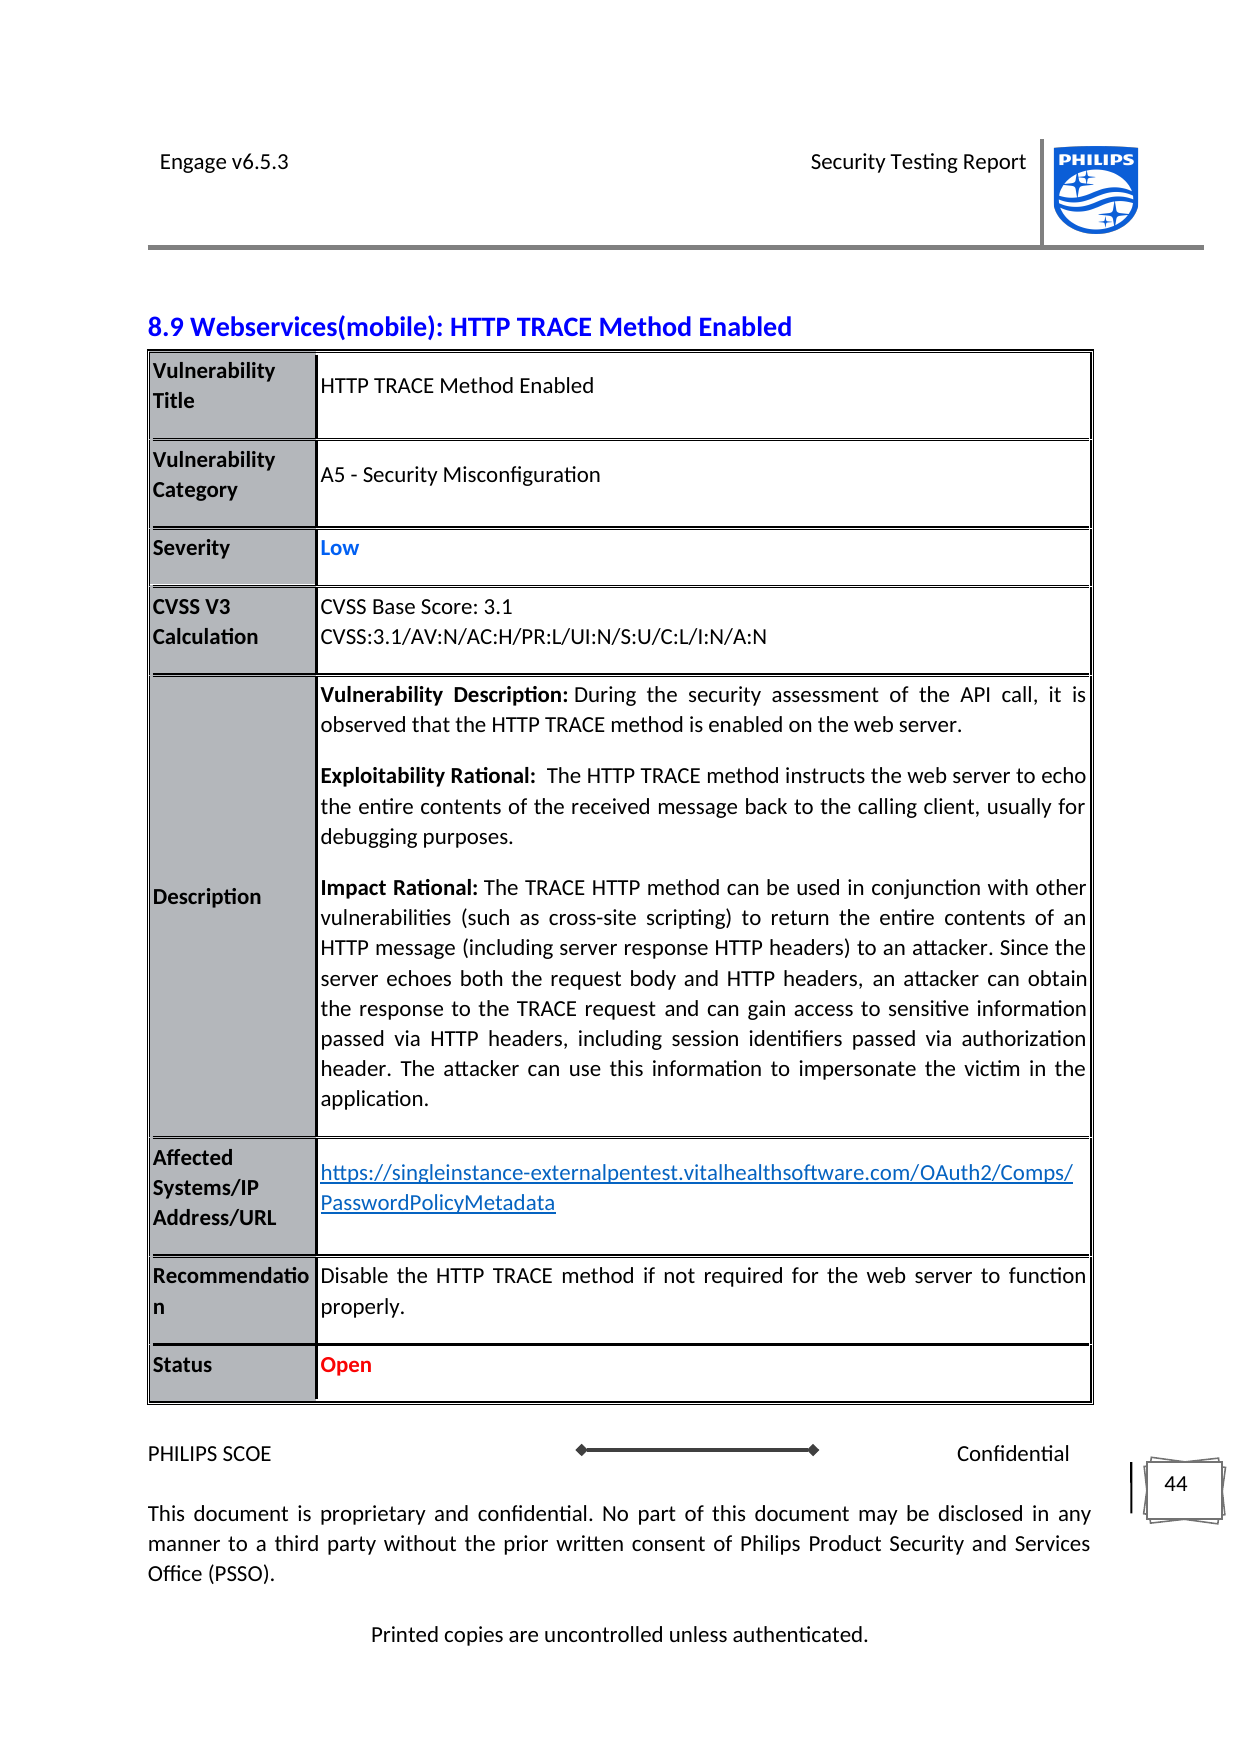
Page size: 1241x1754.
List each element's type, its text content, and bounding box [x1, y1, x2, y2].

table_cell https://singleinstance-externalpentest.vitalhealthsoftware.com/OAuth2/Comps/PasswordPolicyMetadata [316, 1136, 1092, 1254]
table_cell Affected Systems/IP Address/URL [149, 1136, 316, 1254]
table_cell CVSS Base Score: 3.1 CVSS:3.1/AV:N/AC:H/PR:L/UI:N/S:U/C:L/I:N/A:N [318, 585, 1091, 673]
table_cell Vulnerability Category [149, 438, 316, 526]
table_cell Open [316, 1343, 1092, 1401]
table_cell Status [149, 1343, 316, 1401]
table_cell Low [318, 526, 1091, 584]
table_cell Recommendation [150, 1254, 315, 1343]
table_cell Disable the HTTP TRACE method if not required for the web server to function properly. [318, 1254, 1091, 1343]
table_header HTTP TRACE Method Enabled [316, 353, 1090, 438]
table_cell Severity [150, 526, 315, 584]
table_cell A5 - Security Misconfiguration [316, 438, 1092, 526]
subtitle 8.9 Webservices(mobile): HTTP TRACE Method Enabled [148, 309, 1093, 343]
table_header Vulnerability Title [150, 353, 316, 438]
picture [1053, 146, 1139, 234]
table_cell Vulnerability Description: During the security assessment of the API call, it is observed that the HTTP TRACE method is enabled on the web server. Exploitability Rational: The HTTP TRACE method instructs the web server to echo the entire contents of the received message back to the calling client, usually for debugging purposes. Impact Rational: The TRACE HTTP method can be used in conjunction with other vulnerabilities (such as cross-site scripting) to return the entire contents of an HTTP message (including server response HTTP headers) to an attacker. Since the server echoes both the request body and HTTP headers, an attacker can obtain the response to the TRACE request and can gain access to sensitive information passed via HTTP headers, including session identifiers passed via authorization header. The attacker can use this information to impersonate the victim in the application. [318, 673, 1091, 1136]
table_cell CVSS V3 Calculation [150, 585, 315, 673]
table_cell Description [150, 673, 315, 1136]
